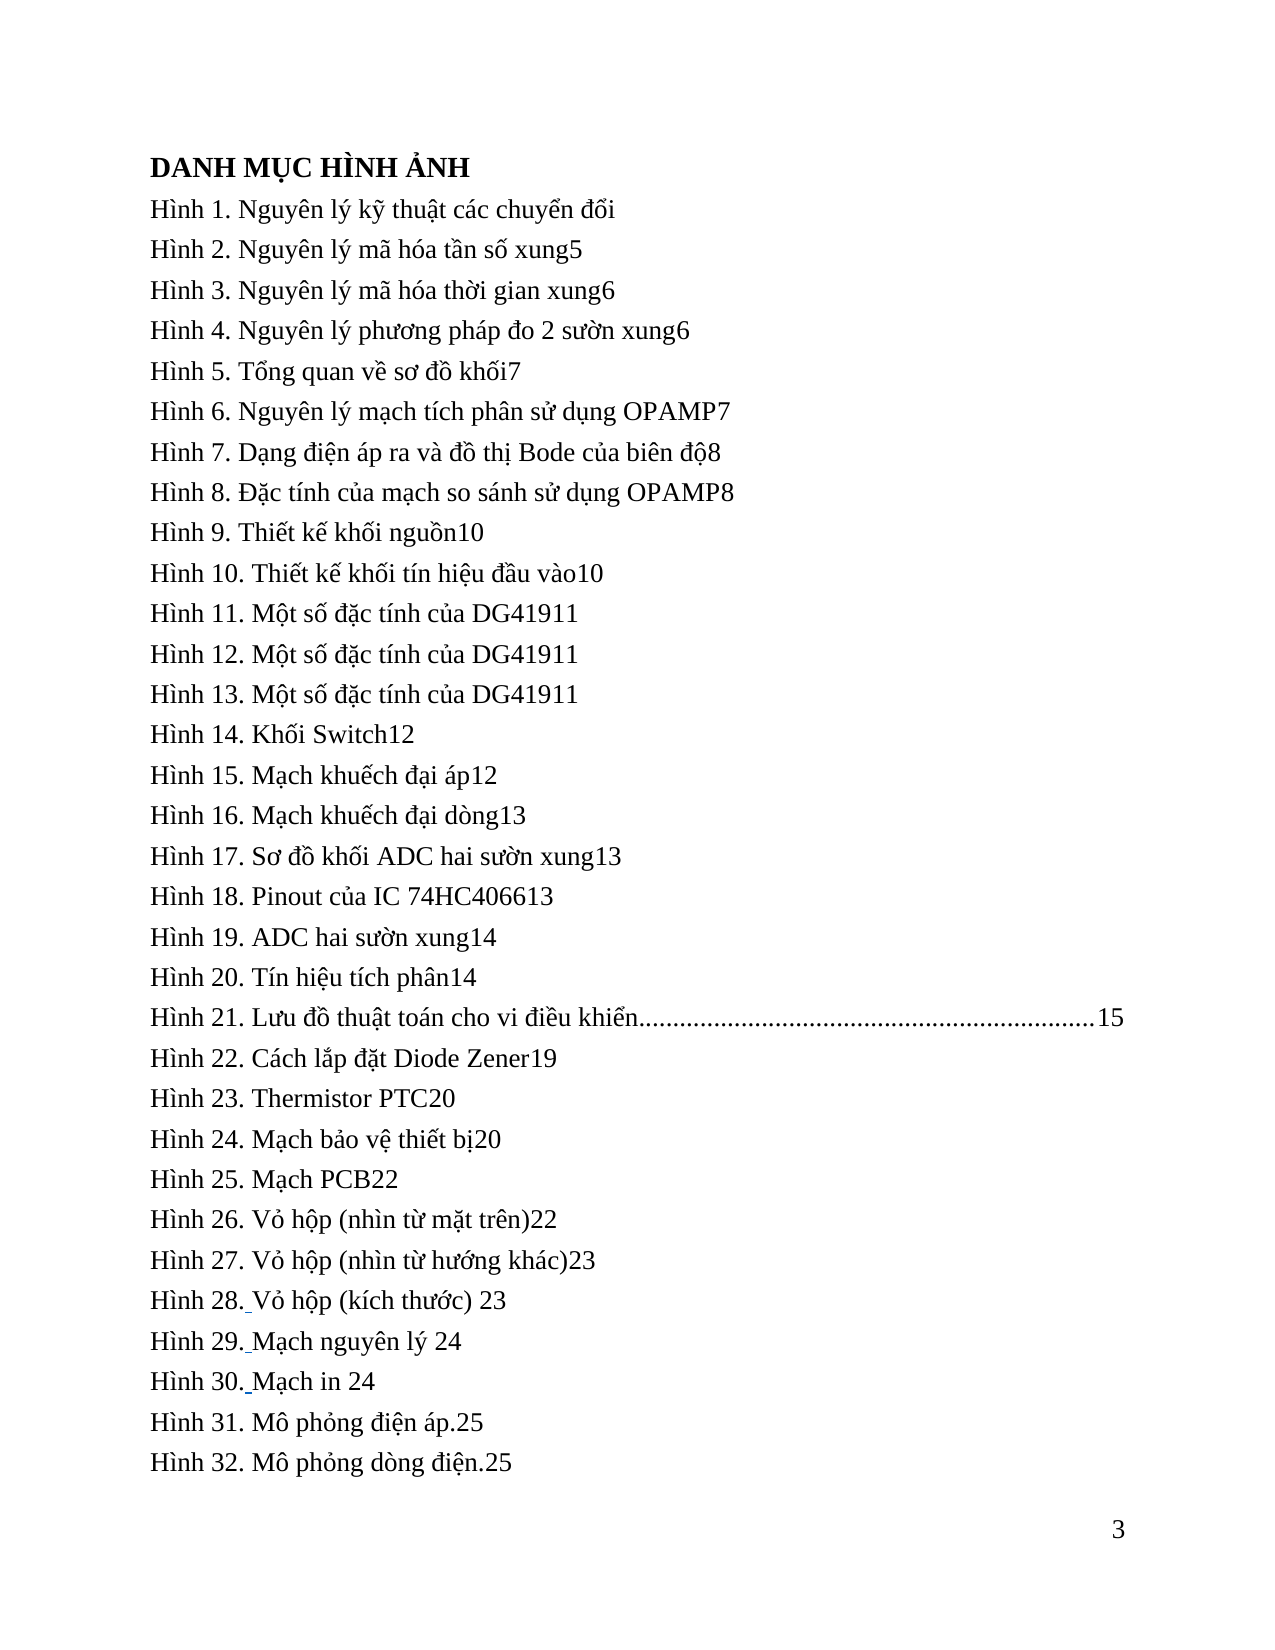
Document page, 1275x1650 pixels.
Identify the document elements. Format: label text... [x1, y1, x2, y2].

text Hình 23. Thermistor PTC 20 [150, 1082, 1125, 1113]
text Hình 4. Nguyên lý phương pháp đo 2 sườn xung 6 [150, 314, 1125, 346]
text Hình 16. Mạch khuếch đại dòng 13 [150, 799, 1125, 831]
text Hình 13. Một số đặc tính của DG419 11 [150, 678, 1125, 709]
text Hình 19. ADC hai sườn xung 14 [150, 921, 1125, 952]
text Hình 9. Thiết kế khối nguồn 10 [150, 516, 1125, 548]
text Hình 12. Một số đặc tính của DG419 11 [150, 638, 1125, 669]
text Hình 1. Nguyên lý kỹ thuật các chuyển đổi 5 [150, 193, 1125, 224]
text Hình 30. Mạch in 24 [150, 1365, 1125, 1396]
text Hình 11. Một số đặc tính của DG419 11 [150, 597, 1125, 628]
text Hình 8. Đặc tính của mạch so sánh sử dụng OPAMP 8 [150, 476, 1125, 507]
text Hình 29. Mạch nguyên lý 24 [150, 1325, 1125, 1356]
text Hình 15. Mạch khuếch đại áp 12 [150, 759, 1125, 790]
subtitle DANH MỤC HÌNH ẢNH [150, 150, 1125, 183]
text Hình 3. Nguyên lý mã hóa thời gian xung 6 [150, 274, 1125, 305]
text Hình 28. Vỏ hộp (kích thước) 23 [150, 1284, 1125, 1316]
text Hình 5. Tổng quan về sơ đồ khối 7 [150, 355, 1125, 386]
text Hình 6. Nguyên lý mạch tích phân sử dụng OPAMP 7 [150, 395, 1125, 426]
text Hình 22. Cách lắp đặt Diode Zener 19 [150, 1042, 1125, 1073]
text Hình 25. Mạch PCB 22 [150, 1163, 1125, 1194]
text Hình 32. Mô phỏng dòng điện. 25 [150, 1446, 1125, 1477]
text Hình 18. Pinout của IC 74HC4066 13 [150, 880, 1125, 911]
text Hình 27. Vỏ hộp (nhìn từ hướng khác) 23 [150, 1244, 1125, 1275]
text Hình 2. Nguyên lý mã hóa tần số xung 5 [150, 233, 1125, 265]
text Hình 17. Sơ đồ khối ADC hai sườn xung 13 [150, 840, 1125, 871]
text Hình 31. Mô phỏng điện áp. 25 [150, 1406, 1125, 1437]
text Hình 24. Mạch bảo vệ thiết bị 20 [150, 1123, 1125, 1154]
text Hình 10. Thiết kế khối tín hiệu đầu vào 10 [150, 557, 1125, 588]
text Hình 14. Khối Switch 12 [150, 718, 1125, 750]
text Hình 20. Tín hiệu tích phân 14 [150, 961, 1125, 992]
text Hình 21. Lưu đồ thuật toán cho vi điều khiển 15 [150, 1001, 1125, 1033]
text Hình 7. Dạng điện áp ra và đồ thị Bode của biên độ 8 [150, 436, 1125, 467]
text Hình 26. Vỏ hộp (nhìn từ mặt trên) 22 [150, 1203, 1125, 1235]
